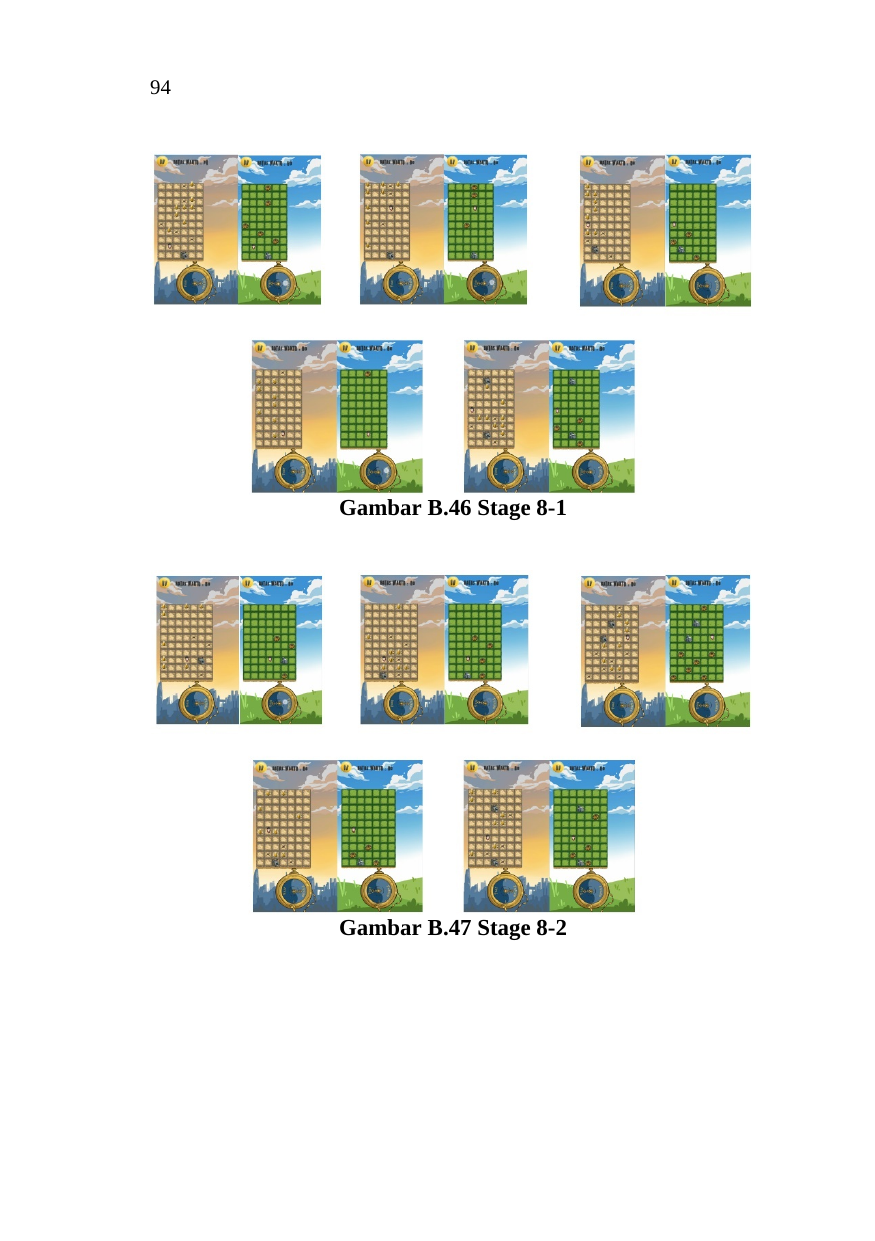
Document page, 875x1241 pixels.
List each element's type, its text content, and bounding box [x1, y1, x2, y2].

picture [150, 151, 757, 495]
picture [150, 570, 756, 915]
